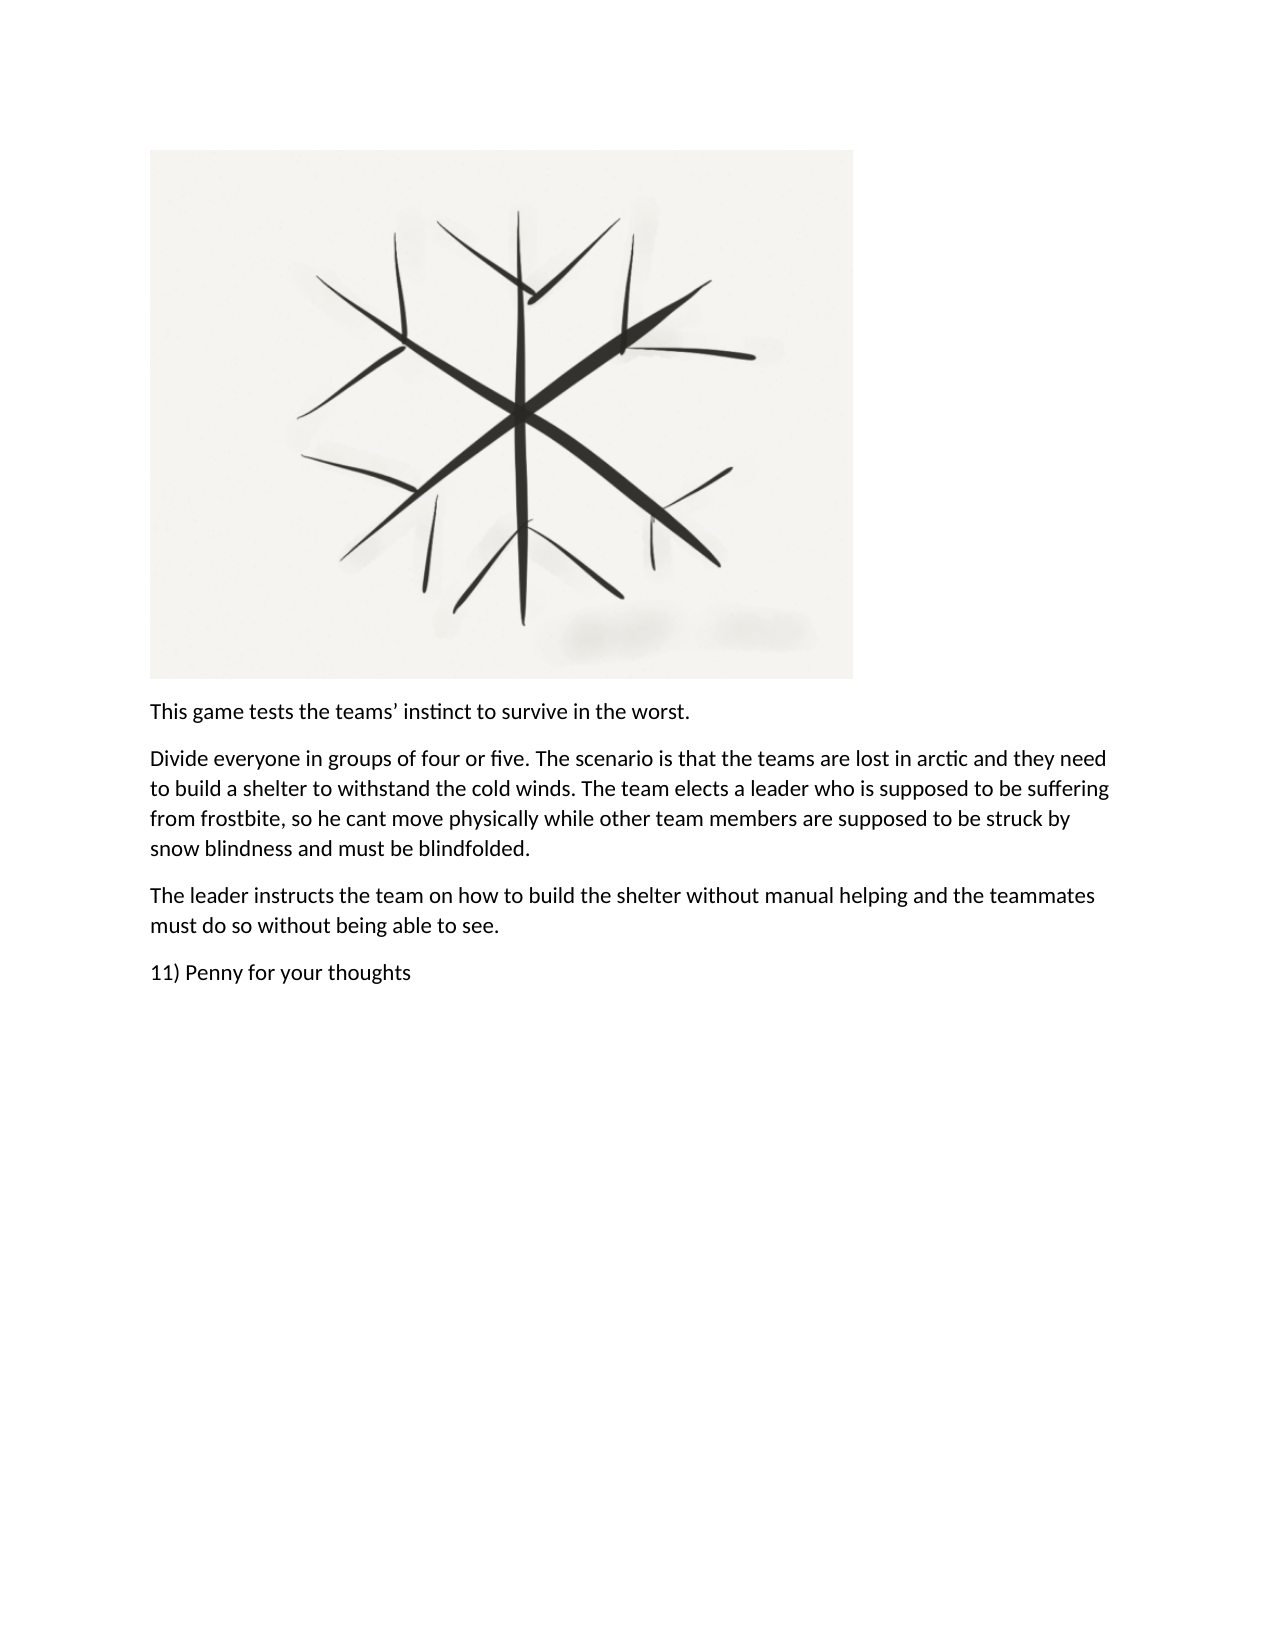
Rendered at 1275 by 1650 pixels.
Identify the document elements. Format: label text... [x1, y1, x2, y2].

text This game tests the teams’ instinct to survive in the worst. [150, 697, 1125, 725]
picture [150, 150, 854, 679]
text 11) Penny for your thoughts [150, 958, 1125, 986]
text Divide everyone in groups of four or five. The scenario is that the teams are lost in arctic and they need to build a shelter to withstand the cold winds. The team elects a leader who is supposed to be suffering from frostbite, so he cant move physically while other team members are supposed to be struck by snow blindness and must be blindfolded. [150, 744, 1125, 862]
text The leader instructs the team on how to build the shelter without manual helping and the teammates must do so without being able to see. [150, 881, 1125, 939]
